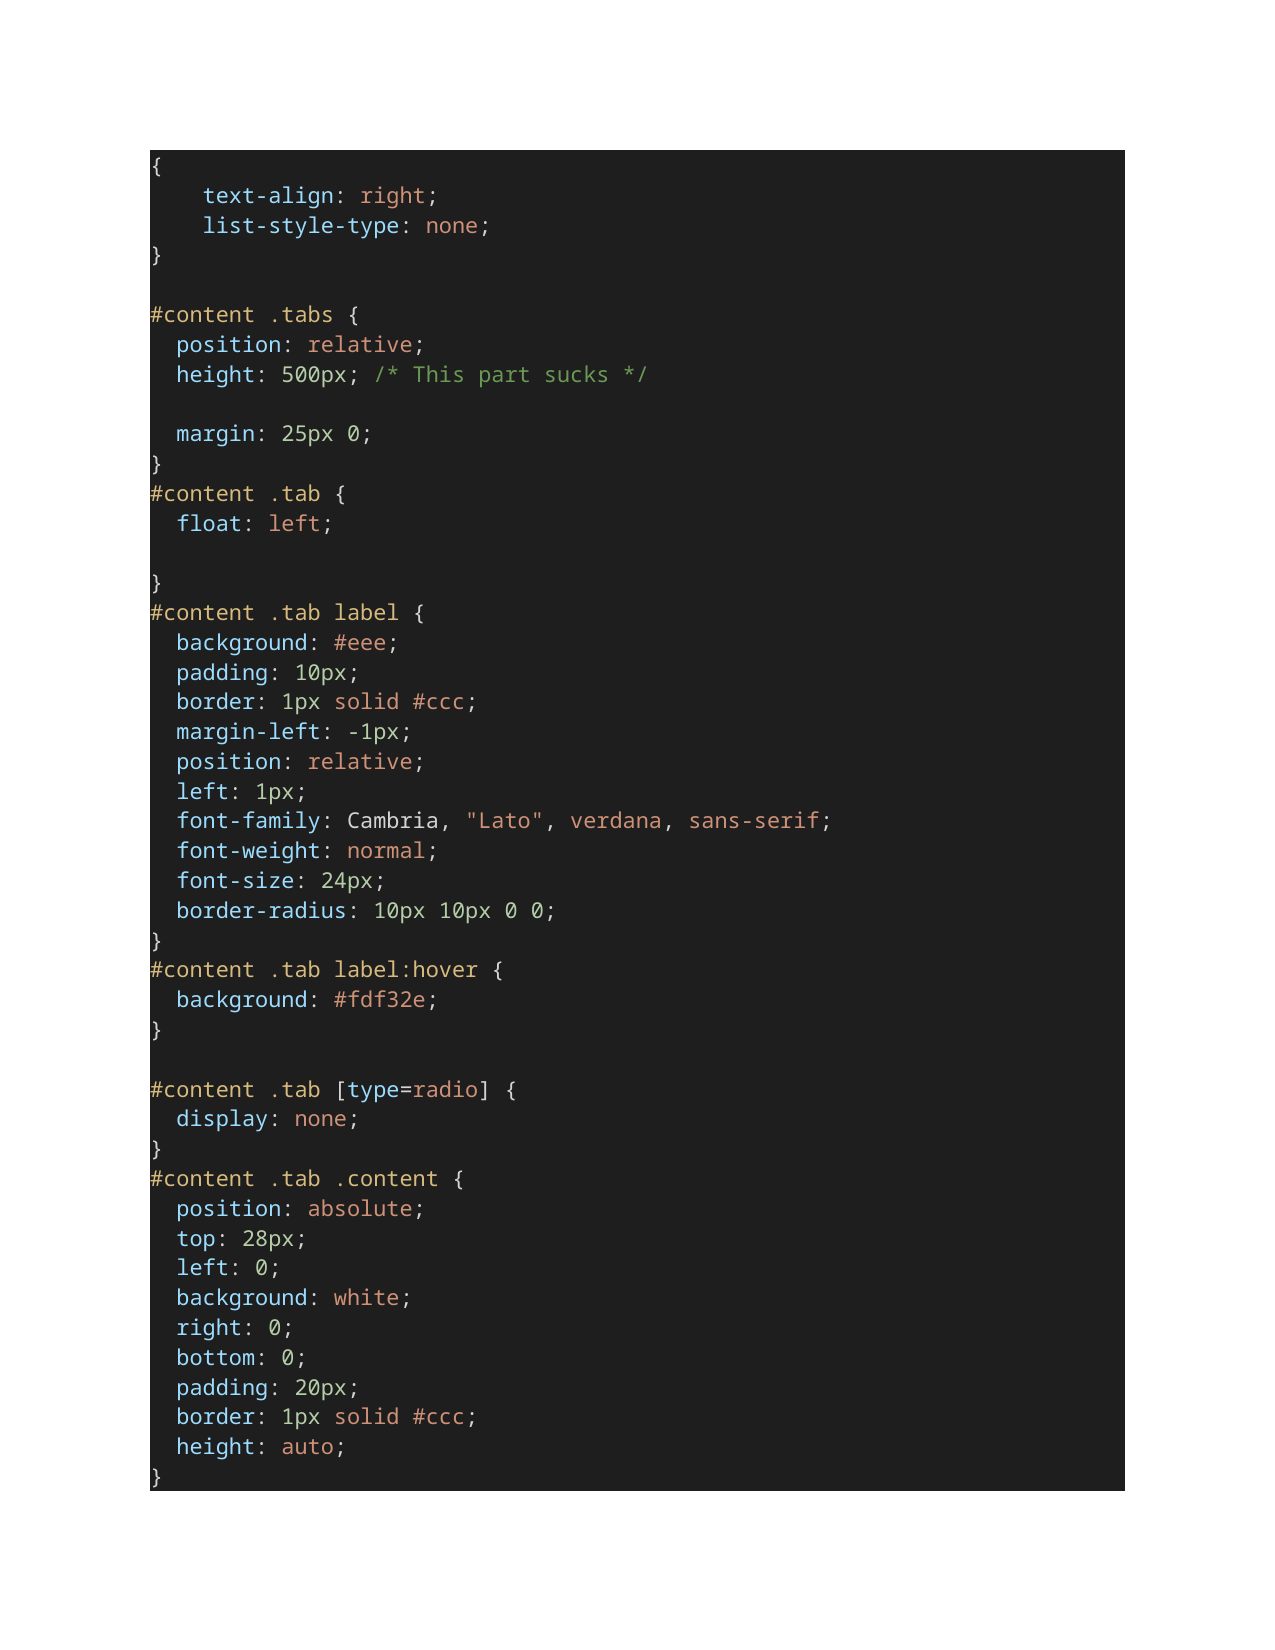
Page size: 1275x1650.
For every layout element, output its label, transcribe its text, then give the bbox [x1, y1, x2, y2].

text } [150, 1133, 1125, 1163]
text background: white; [150, 1282, 1125, 1312]
text position: relative; [150, 746, 1125, 776]
text margin: 25px 0; [150, 418, 1125, 448]
text { [150, 150, 1125, 180]
text top: 28px; [150, 1222, 1125, 1252]
text position: relative; [150, 329, 1125, 358]
text margin-left: -1px; [150, 716, 1125, 746]
text left: 1px; [150, 776, 1125, 805]
text text-align: right; [150, 180, 1125, 209]
text padding: 10px; [150, 656, 1125, 686]
text border-radius: 10px 10px 0 0; [150, 895, 1125, 924]
text background: #eee; [150, 627, 1125, 656]
text list-style-type: none; [150, 209, 1125, 239]
text display: none; [150, 1103, 1125, 1133]
text } [150, 1461, 1125, 1491]
text font-size: 24px; [150, 865, 1125, 895]
text left: 0; [150, 1252, 1125, 1282]
text background: #fdf32e; [150, 984, 1125, 1014]
text float: left; [150, 507, 1125, 537]
text border: 1px solid #ccc; [150, 686, 1125, 716]
text } [150, 448, 1125, 478]
text } [150, 567, 1125, 597]
text border: 1px solid #ccc; [150, 1401, 1125, 1431]
text bottom: 0; [150, 1342, 1125, 1371]
text #content .tabs { [150, 299, 1125, 329]
text right: 0; [150, 1312, 1125, 1342]
text } [150, 924, 1125, 954]
text #content .tab [type=radio] { [150, 1073, 1125, 1103]
text font-weight: normal; [150, 835, 1125, 865]
text position: absolute; [150, 1193, 1125, 1222]
text #content .tab { [150, 478, 1125, 507]
text #content .tab label { [150, 597, 1125, 627]
text height: 500px; /* This part sucks */ [150, 358, 1125, 388]
text #content .tab .content { [150, 1163, 1125, 1193]
text } [150, 239, 1125, 269]
text padding: 20px; [150, 1371, 1125, 1401]
text font-family: Cambria, "Lato", verdana, sans-serif; [150, 805, 1125, 835]
text } [150, 1014, 1125, 1044]
text height: auto; [150, 1431, 1125, 1461]
text #content .tab label:hover { [150, 954, 1125, 984]
